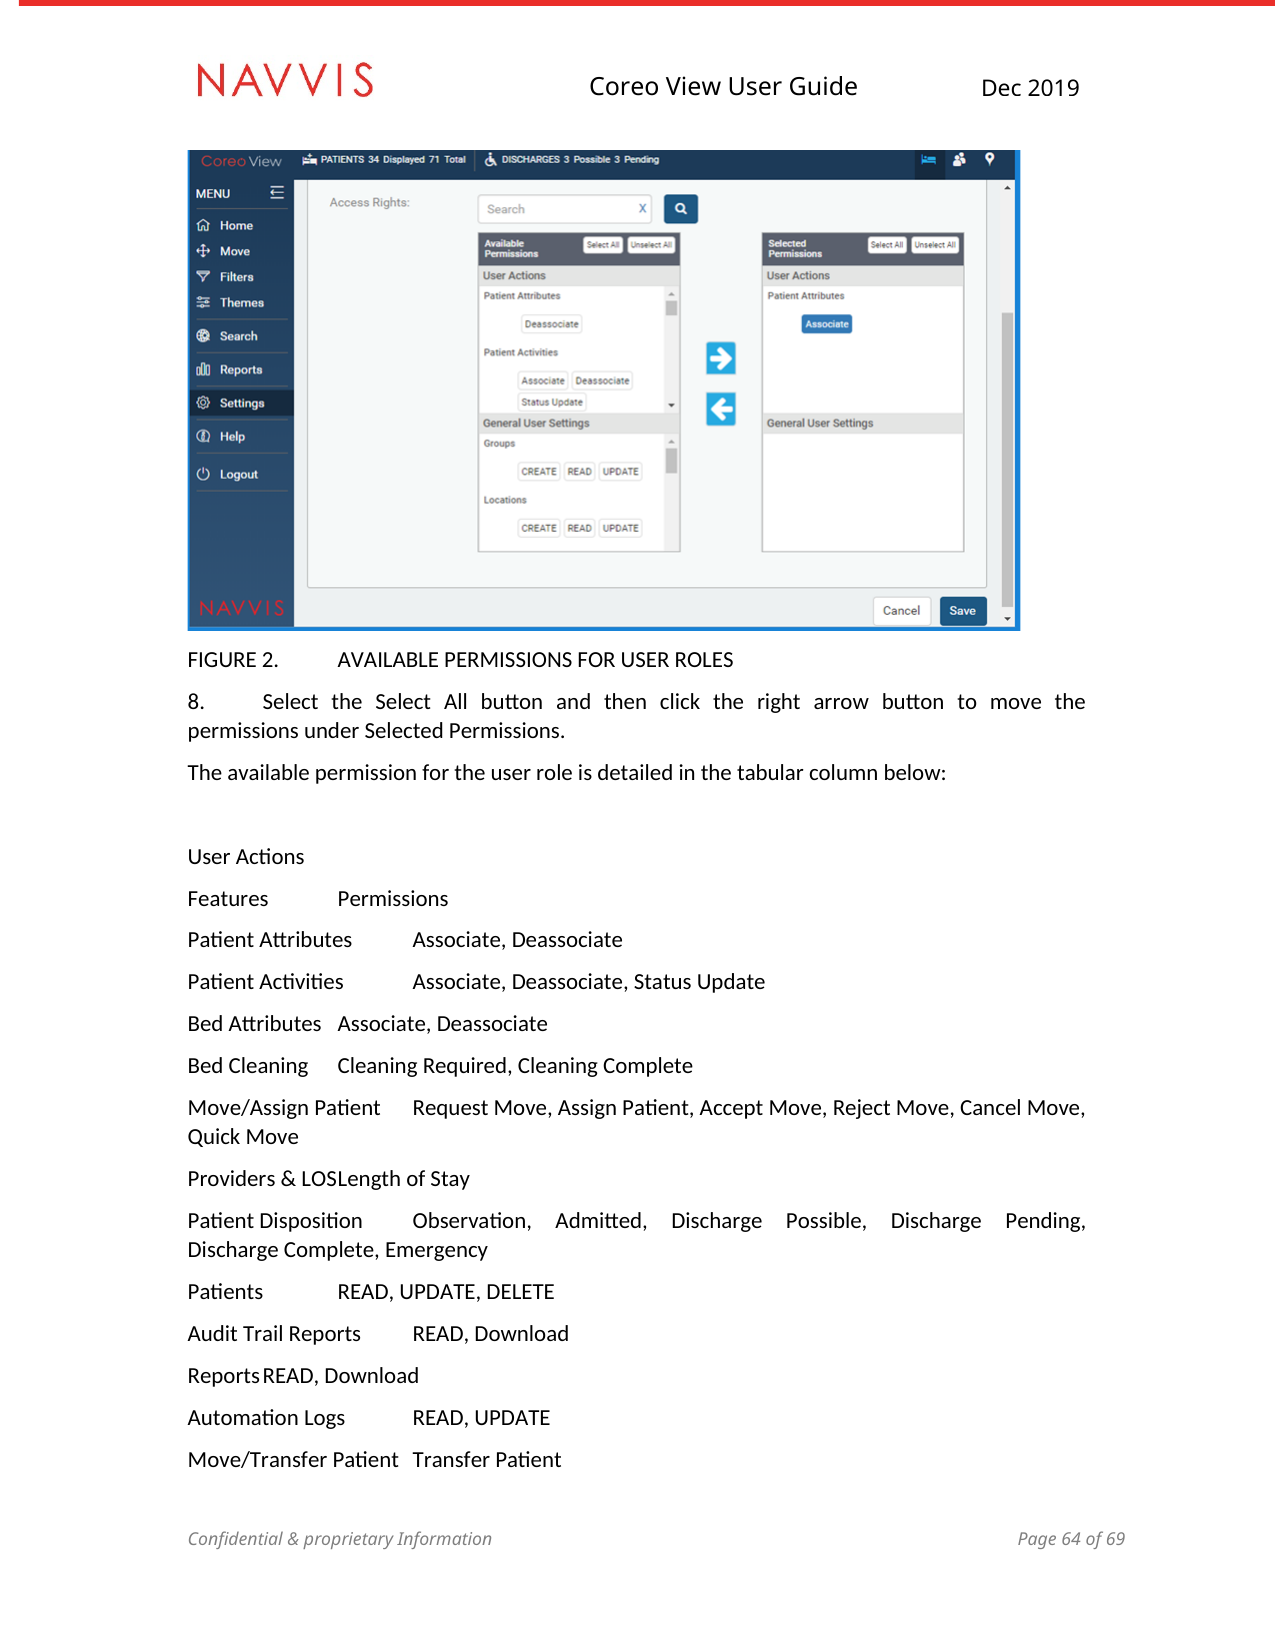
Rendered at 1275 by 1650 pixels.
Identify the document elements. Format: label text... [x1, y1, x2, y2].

text Patient Disposition Observation, Admitted, Discharge Possible, Discharge Pending, Discharge Complete, Emergency [187, 1206, 1087, 1263]
text User Actions [187, 842, 1087, 870]
picture [187, 150, 1021, 631]
picture [187, 55, 383, 104]
text The available permission for the user role is detailed in the tabular column below: [187, 758, 1087, 786]
text Patients READ, UPDATE, DELETE [187, 1277, 1087, 1305]
text Reports READ, Download [187, 1361, 1087, 1389]
text Bed Cleaning Cleaning Required, Cleaning Complete [187, 1051, 1087, 1079]
text Move/Transfer Patient Transfer Patient [187, 1445, 1087, 1473]
text Patient Activities Associate, Deassociate, Status Update [187, 967, 1087, 995]
text Automation Logs READ, UPDATE [187, 1403, 1087, 1431]
text 8. Select the Select All button and then click the right arrow button to move the permissions under Selected Permissions. [187, 687, 1087, 744]
text Bed Attributes Associate, Deassociate [187, 1009, 1087, 1037]
text Patient Attributes Associate, Deassociate [187, 926, 1087, 953]
text Audit Trail Reports READ, Download [187, 1319, 1087, 1347]
text Providers & LOS Length of Stay [187, 1164, 1087, 1192]
text Move/Assign Patient Request Move, Assign Patient, Accept Move, Reject Move, Cancel Move, Quick Move [187, 1093, 1087, 1150]
text FIGURE 2. AVAILABLE PERMISSIONS FOR USER ROLES [187, 645, 1087, 673]
text Features Permissions [187, 884, 1087, 912]
